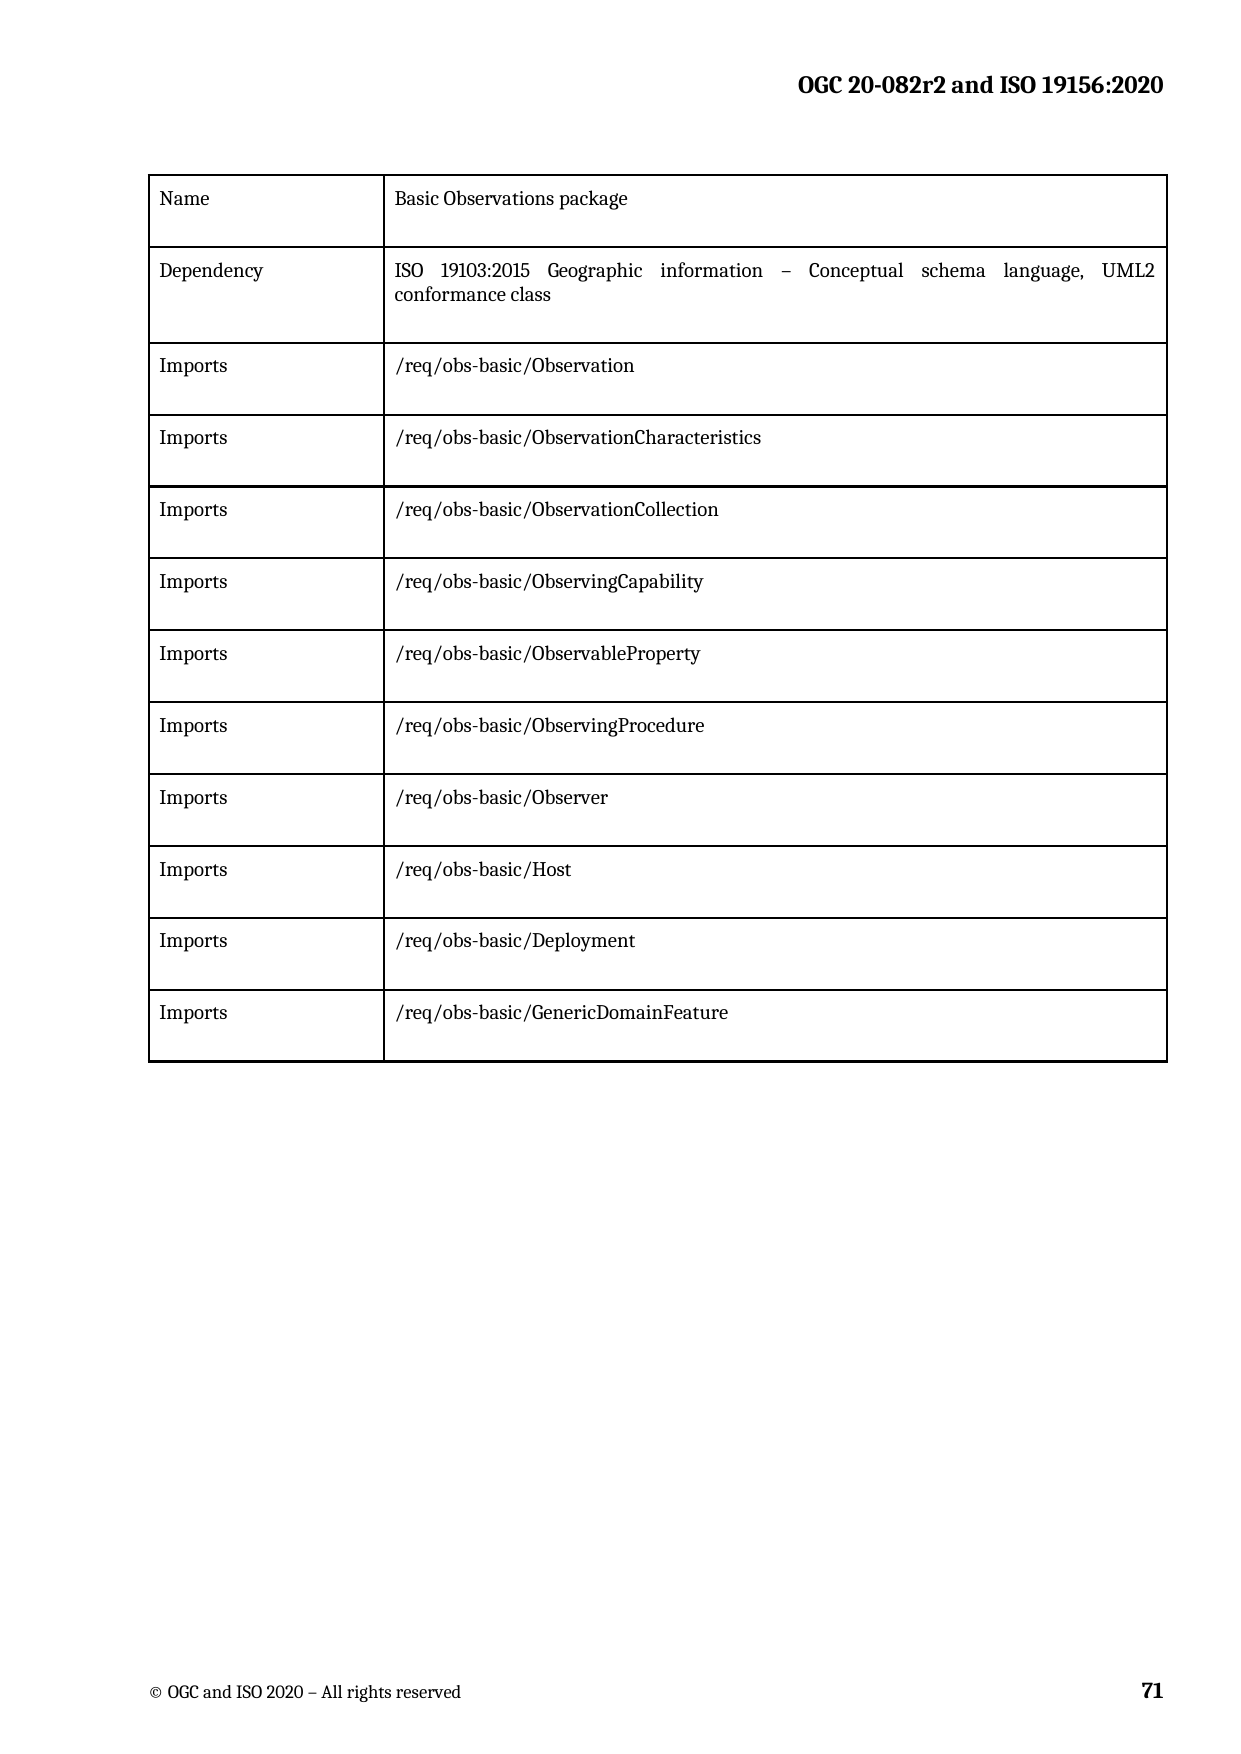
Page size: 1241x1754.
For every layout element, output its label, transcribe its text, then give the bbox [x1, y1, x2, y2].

table_cell Imports [150, 991, 383, 1060]
table_cell Imports [150, 631, 383, 701]
table_cell /req/obs-basic/GenericDomainFeature [385, 991, 1166, 1060]
table_cell /req/obs-basic/ObservableProperty [385, 631, 1166, 701]
table_cell /req/obs-basic/Observer [385, 775, 1166, 845]
table_cell Imports [150, 559, 383, 629]
table_cell /req/obs-basic/Host [385, 847, 1166, 917]
table_cell Dependency [150, 248, 383, 342]
table_cell /req/obs-basic/ObservingProcedure [385, 703, 1166, 773]
table_cell /req/obs-basic/ObservingCapability [385, 559, 1166, 629]
table_cell ISO 19103:2015 Geographic information – Conceptual schema language, UML2 conformance class [385, 248, 1166, 342]
table_cell Imports [150, 344, 383, 413]
table_cell Imports [150, 488, 383, 557]
table_cell Imports [150, 919, 383, 988]
table_cell Imports [150, 847, 383, 917]
table_cell /req/obs-basic/ObservationCharacteristics [385, 416, 1166, 485]
table_cell Name [150, 176, 383, 246]
table_cell Imports [150, 703, 383, 773]
table_cell /req/obs-basic/Observation [385, 344, 1166, 413]
table_cell /req/obs-basic/Deployment [385, 919, 1166, 988]
table_cell /req/obs-basic/ObservationCollection [385, 488, 1166, 557]
table_cell Imports [150, 775, 383, 845]
table_cell Imports [150, 416, 383, 485]
table_cell Basic Observations package [385, 176, 1166, 246]
